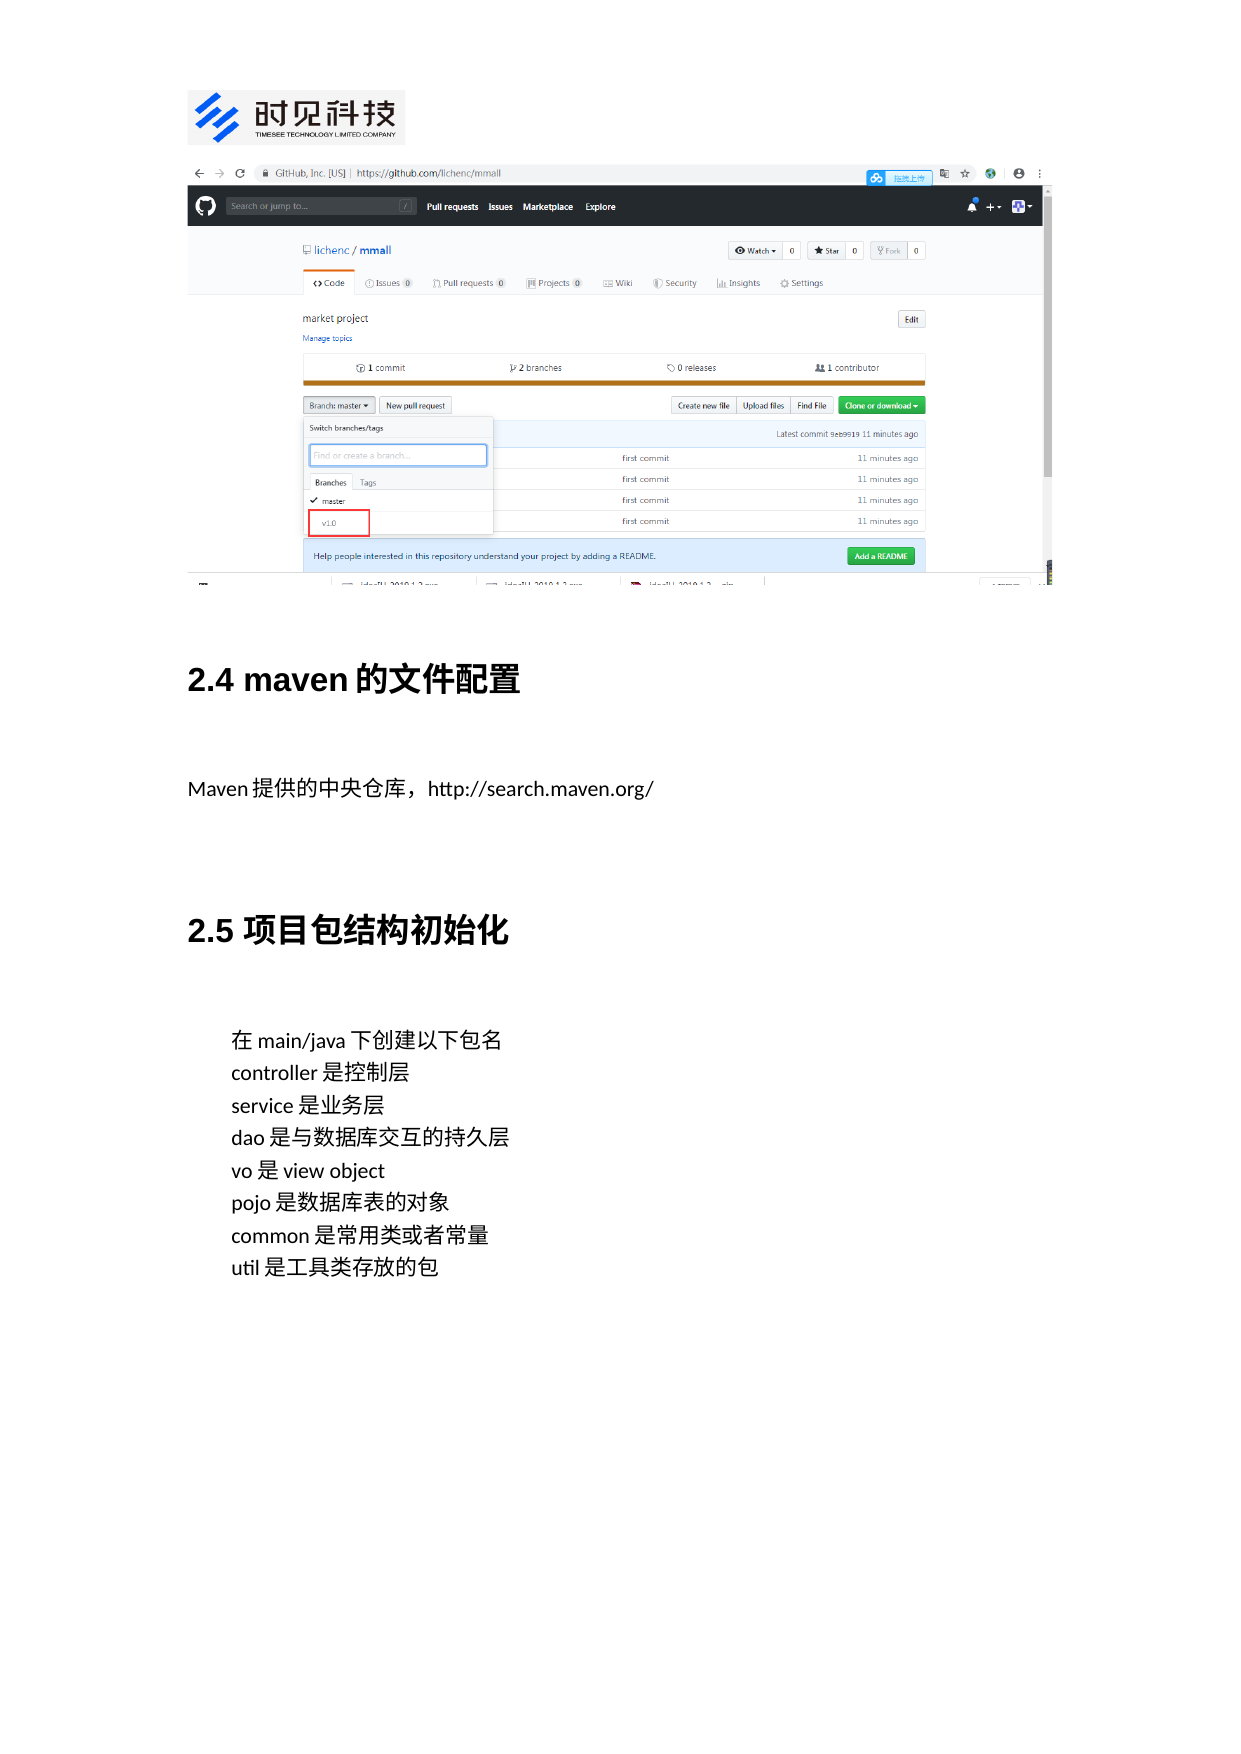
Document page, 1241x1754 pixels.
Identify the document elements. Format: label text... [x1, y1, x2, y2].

text Maven提供的中央仓库，http://search.maven.org/ [187, 771, 1053, 803]
text controller 是控制层 [187, 1055, 1053, 1087]
text dao是与数据库交互的持久层 [187, 1120, 1053, 1152]
text util是工具类存放的包 [187, 1250, 1053, 1282]
text service是业务层 [187, 1087, 1053, 1120]
text vo是view object [187, 1152, 1053, 1185]
picture [187, 90, 406, 145]
subtitle 2.5 项目包结构初始化 [187, 895, 1053, 960]
text common是常用类或者常量 [187, 1217, 1053, 1250]
text 在main/java下创建以下包名 [187, 1022, 1053, 1055]
text pojo是数据库表的对象 [187, 1185, 1053, 1217]
picture [187, 162, 1053, 585]
subtitle 2.4 maven的文件配置 [187, 644, 1053, 709]
